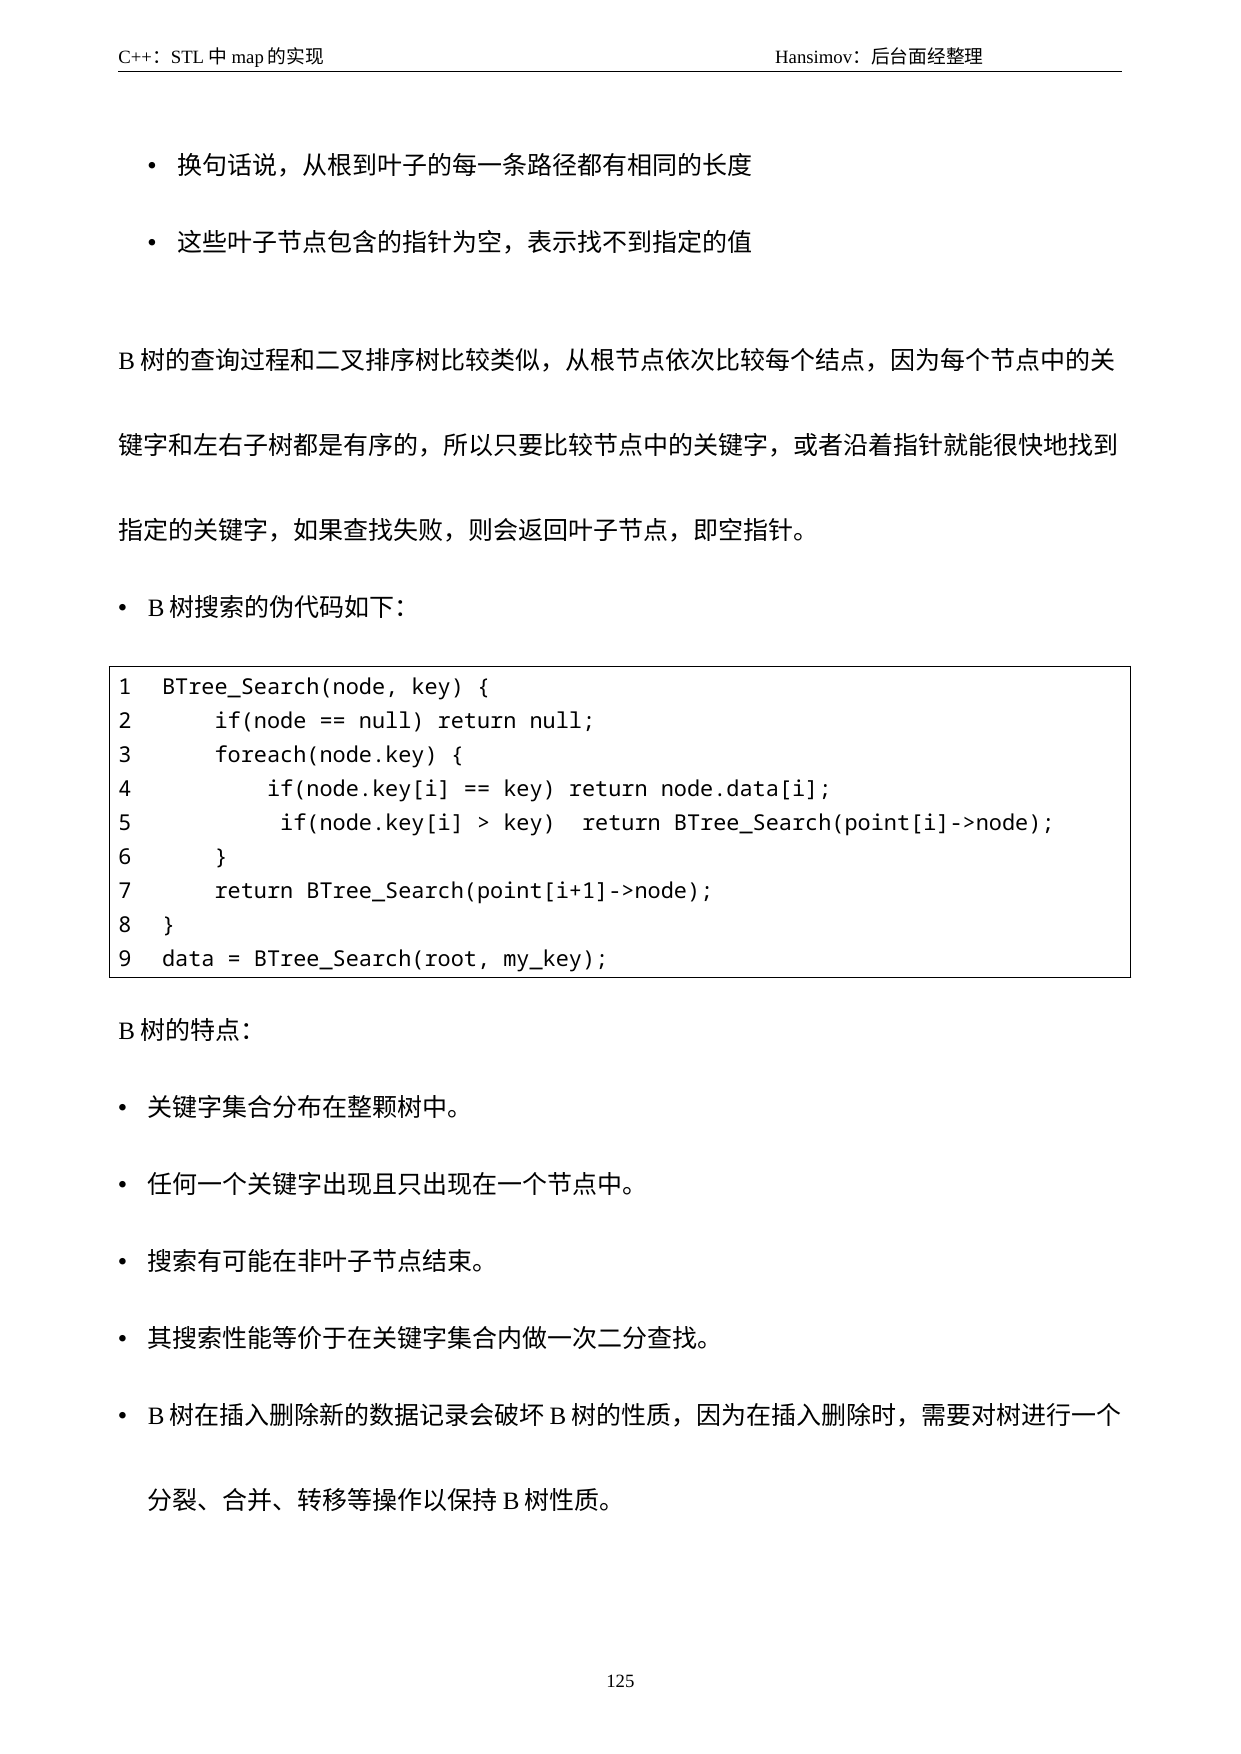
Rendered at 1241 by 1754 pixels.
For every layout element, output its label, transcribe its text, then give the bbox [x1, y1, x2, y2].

text return BTree_Search(point[i+1]->node); [118, 873, 1122, 907]
text if(node == null) return null; [118, 703, 1122, 737]
text data = BTree_Search(root, my_key); [110, 937, 1130, 977]
text foreach(node.key) { [118, 737, 1122, 771]
text if(node.key[i] == key) return node.data[i]; [118, 771, 1122, 805]
text B树在插入删除新的数据记录会破坏B树的性质，因为在插入删除时，需要对树进行一个分裂、合并、转移等操作以保持B树性质。 [118, 1379, 1122, 1532]
text B树的查询过程和二叉排序树比较类似，从根节点依次比较每个结点，因为每个节点中的关键字和左右子树都是有序的，所以只要比较节点中的关键字，或者沿着指针就能很快地找到指定的关键字，如果查找失败，则会返回叶子节点，即空指针。 [118, 325, 1122, 563]
text B树搜索的伪代码如下： [118, 572, 1122, 640]
list BTree_Search(node, key) { [110, 667, 1130, 703]
text if(node.key[i] > key) return BTree_Search(point[i]->node); [118, 805, 1122, 839]
text 其搜索性能等价于在关键字集合内做一次二分查找。 [118, 1302, 1122, 1370]
text 这些叶子节点包含的指针为空，表示找不到指定的值 [148, 207, 1122, 275]
text 关键字集合分布在整颗树中。 [118, 1072, 1122, 1139]
text } [118, 907, 1122, 937]
text B树的特点： [118, 994, 1122, 1062]
text 任何一个关键字出现且只出现在一个节点中。 [118, 1148, 1122, 1216]
text 搜索有可能在非叶子节点结束。 [118, 1226, 1122, 1293]
text } [118, 839, 1122, 873]
text 换句话说，从根到叶子的每一条路径都有相同的长度 [148, 130, 1122, 198]
